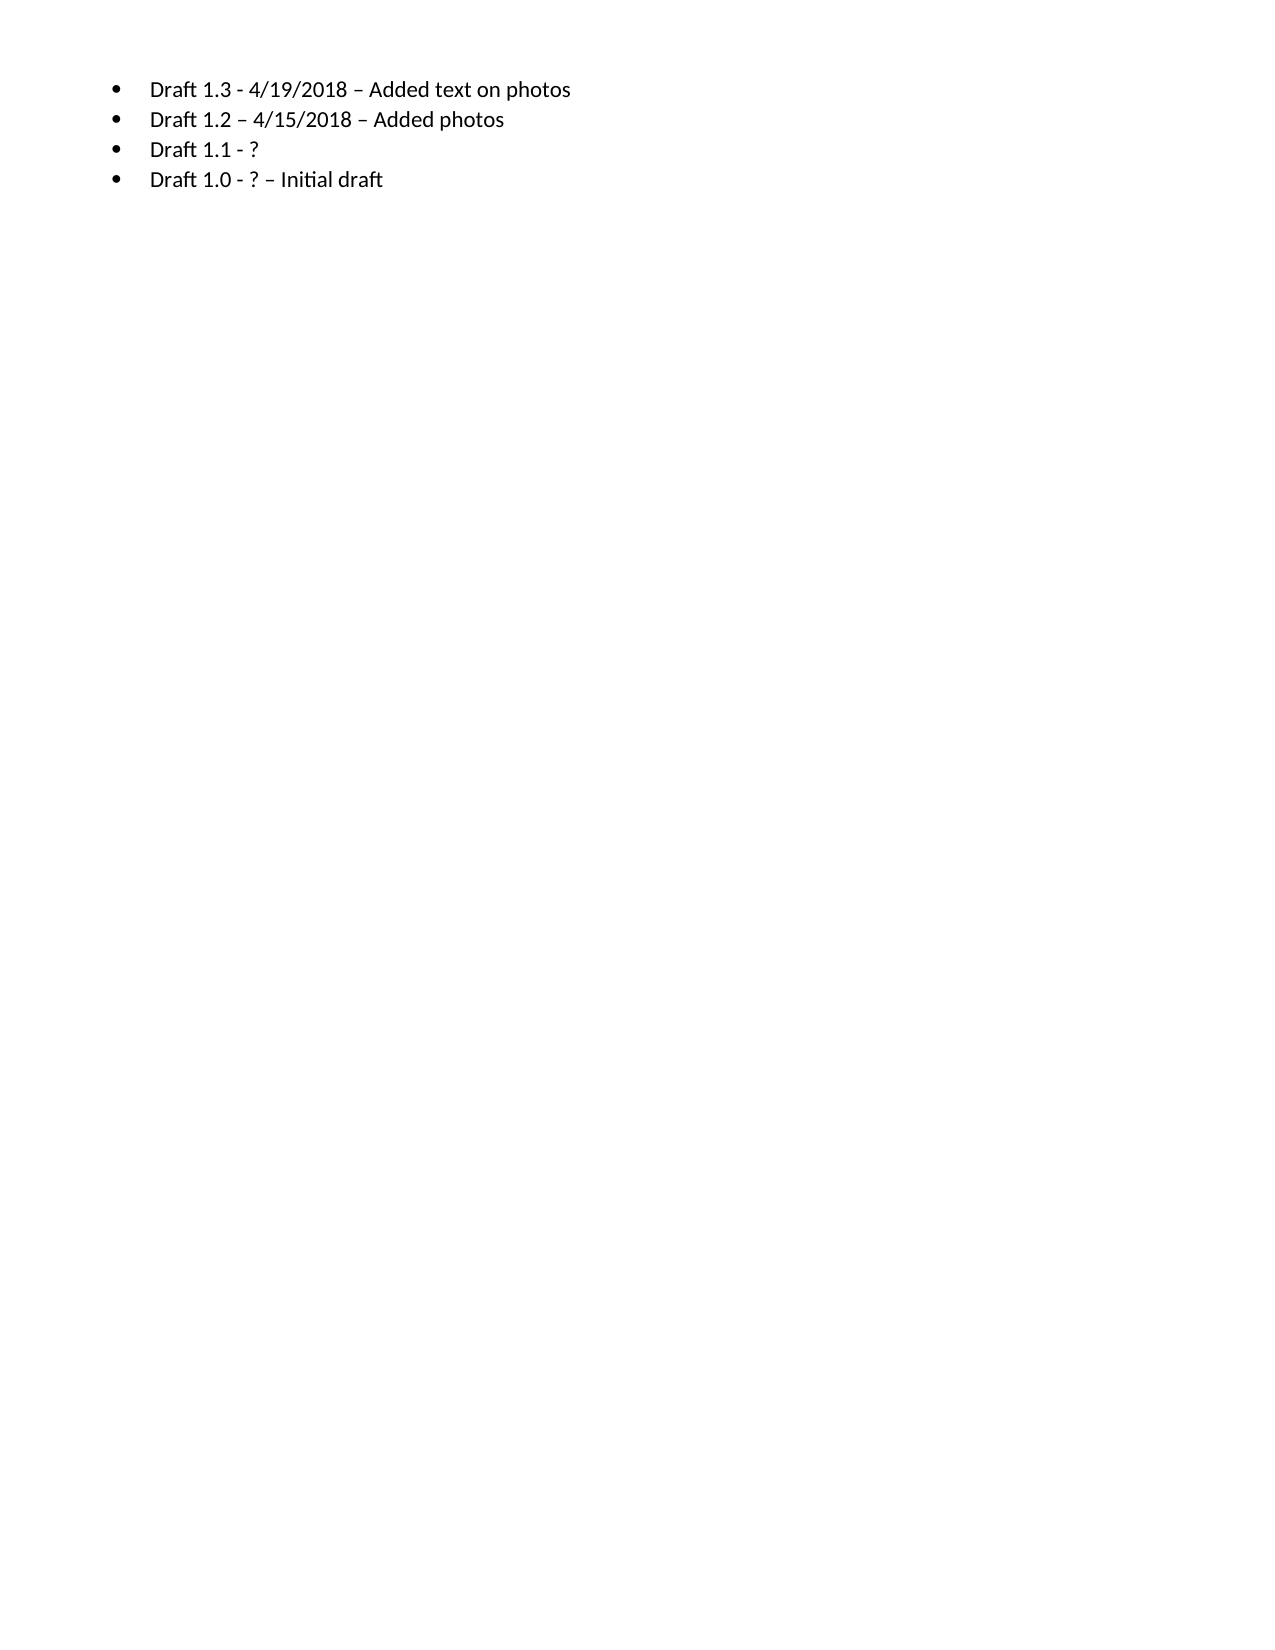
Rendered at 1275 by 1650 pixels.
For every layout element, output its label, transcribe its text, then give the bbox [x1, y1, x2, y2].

list Draft 1.3 - 4/19/2018 – Added text on photos [112, 75, 1200, 103]
list Draft 1.1 - ? [112, 135, 1200, 163]
list Draft 1.0 - ? – Initial draft [112, 166, 1200, 194]
list Draft 1.2 – 4/15/2018 – Added photos [112, 105, 1200, 133]
